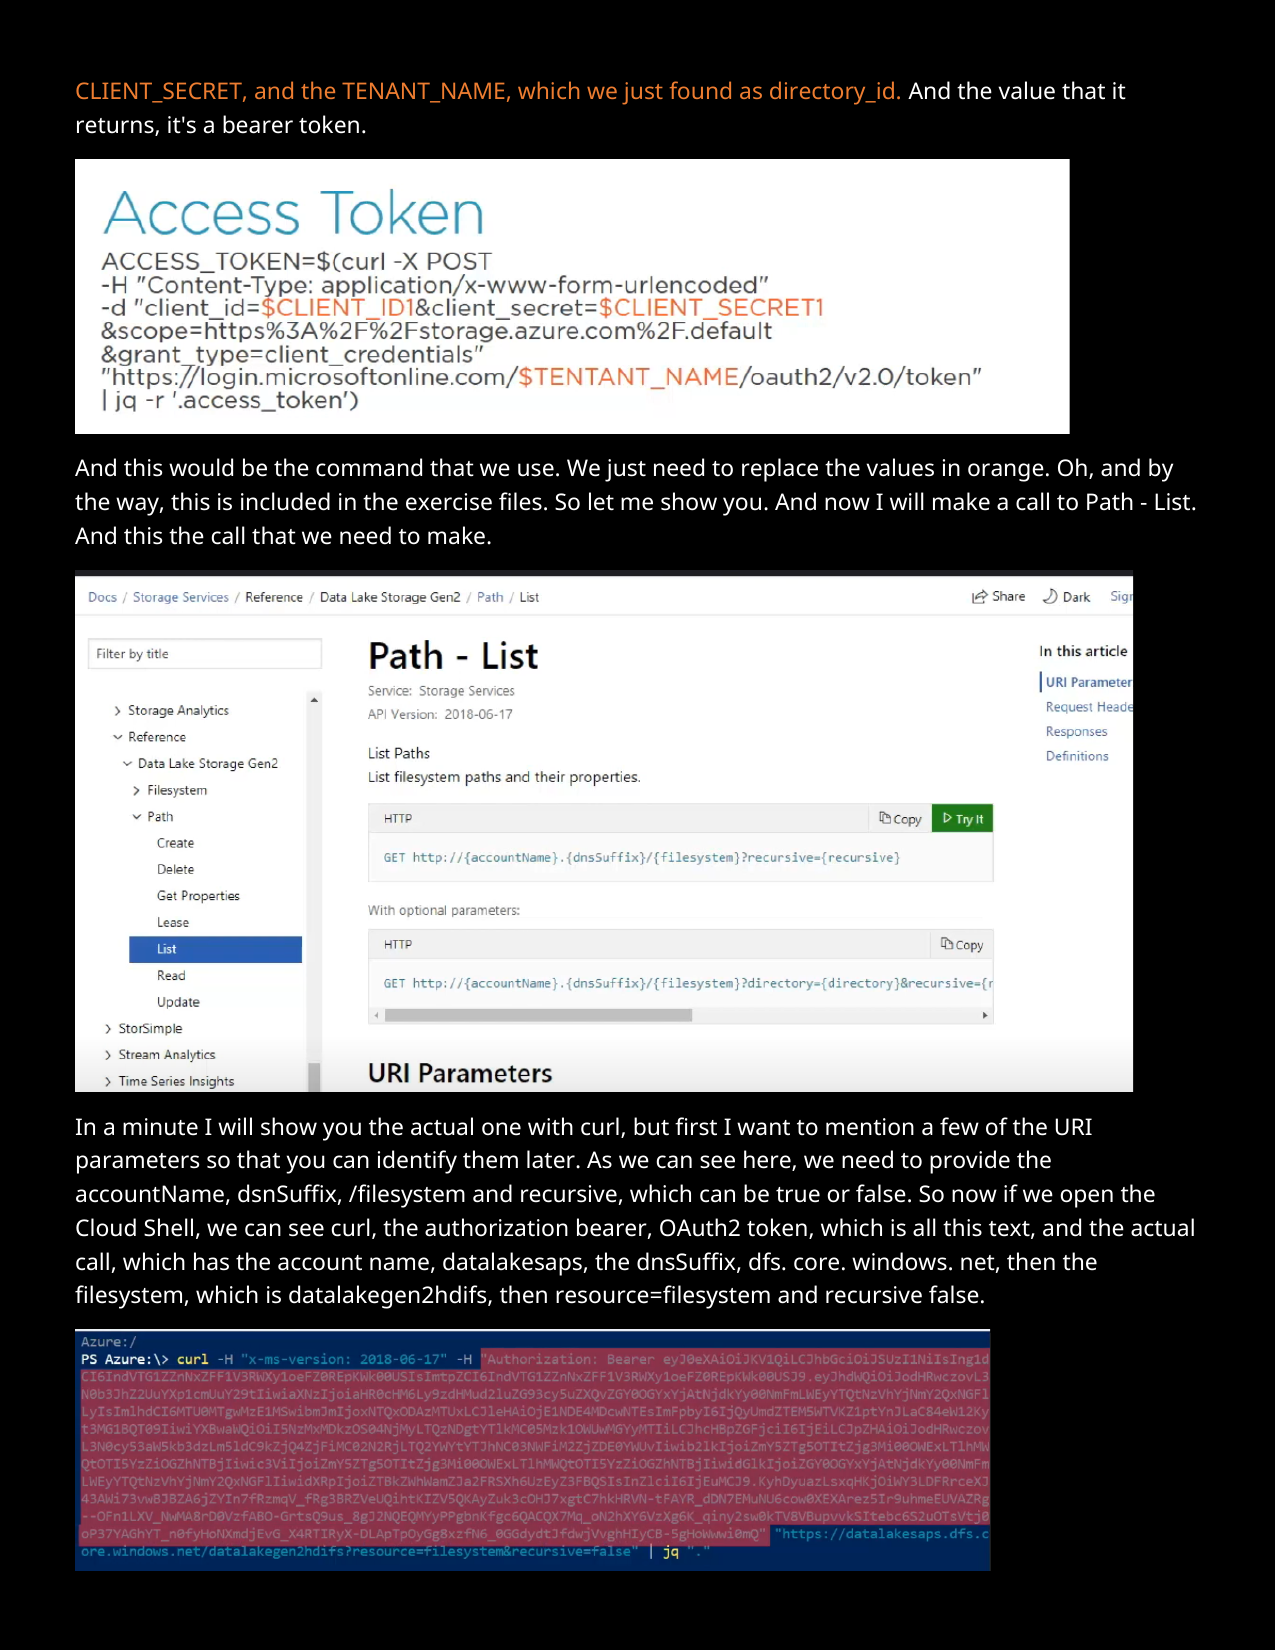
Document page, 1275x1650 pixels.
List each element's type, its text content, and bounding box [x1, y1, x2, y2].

picture [75, 1329, 991, 1571]
text And this would be the command that we use. We just need to replace the values in orange. Oh, and by the way, this is included in the exercise files. So let me show you. And now I will make a call to Path - List. And this the call that we need to make. [75, 452, 1200, 551]
picture [75, 570, 1134, 1092]
picture [75, 159, 1070, 434]
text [75, 75, 1200, 140]
text In a minute I will show you the actual one with curl, but first I want to mention a few of the URI parameters so that you can identify them later. As we can see here, we need to provide the accountName, dsnSuffix, /filesystem and recursive, which can be true or false. So now if we open the Cloud Shell, we can see curl, the authorization bearer, OAuth2 token, which is all this text, and the actual call, which has the account name, datalakesaps, the dnsSuffix, dfs. core. windows. net, then the filesystem, which is datalakegen2hdifs, then resource=filesystem and recursive false. [75, 1110, 1200, 1310]
